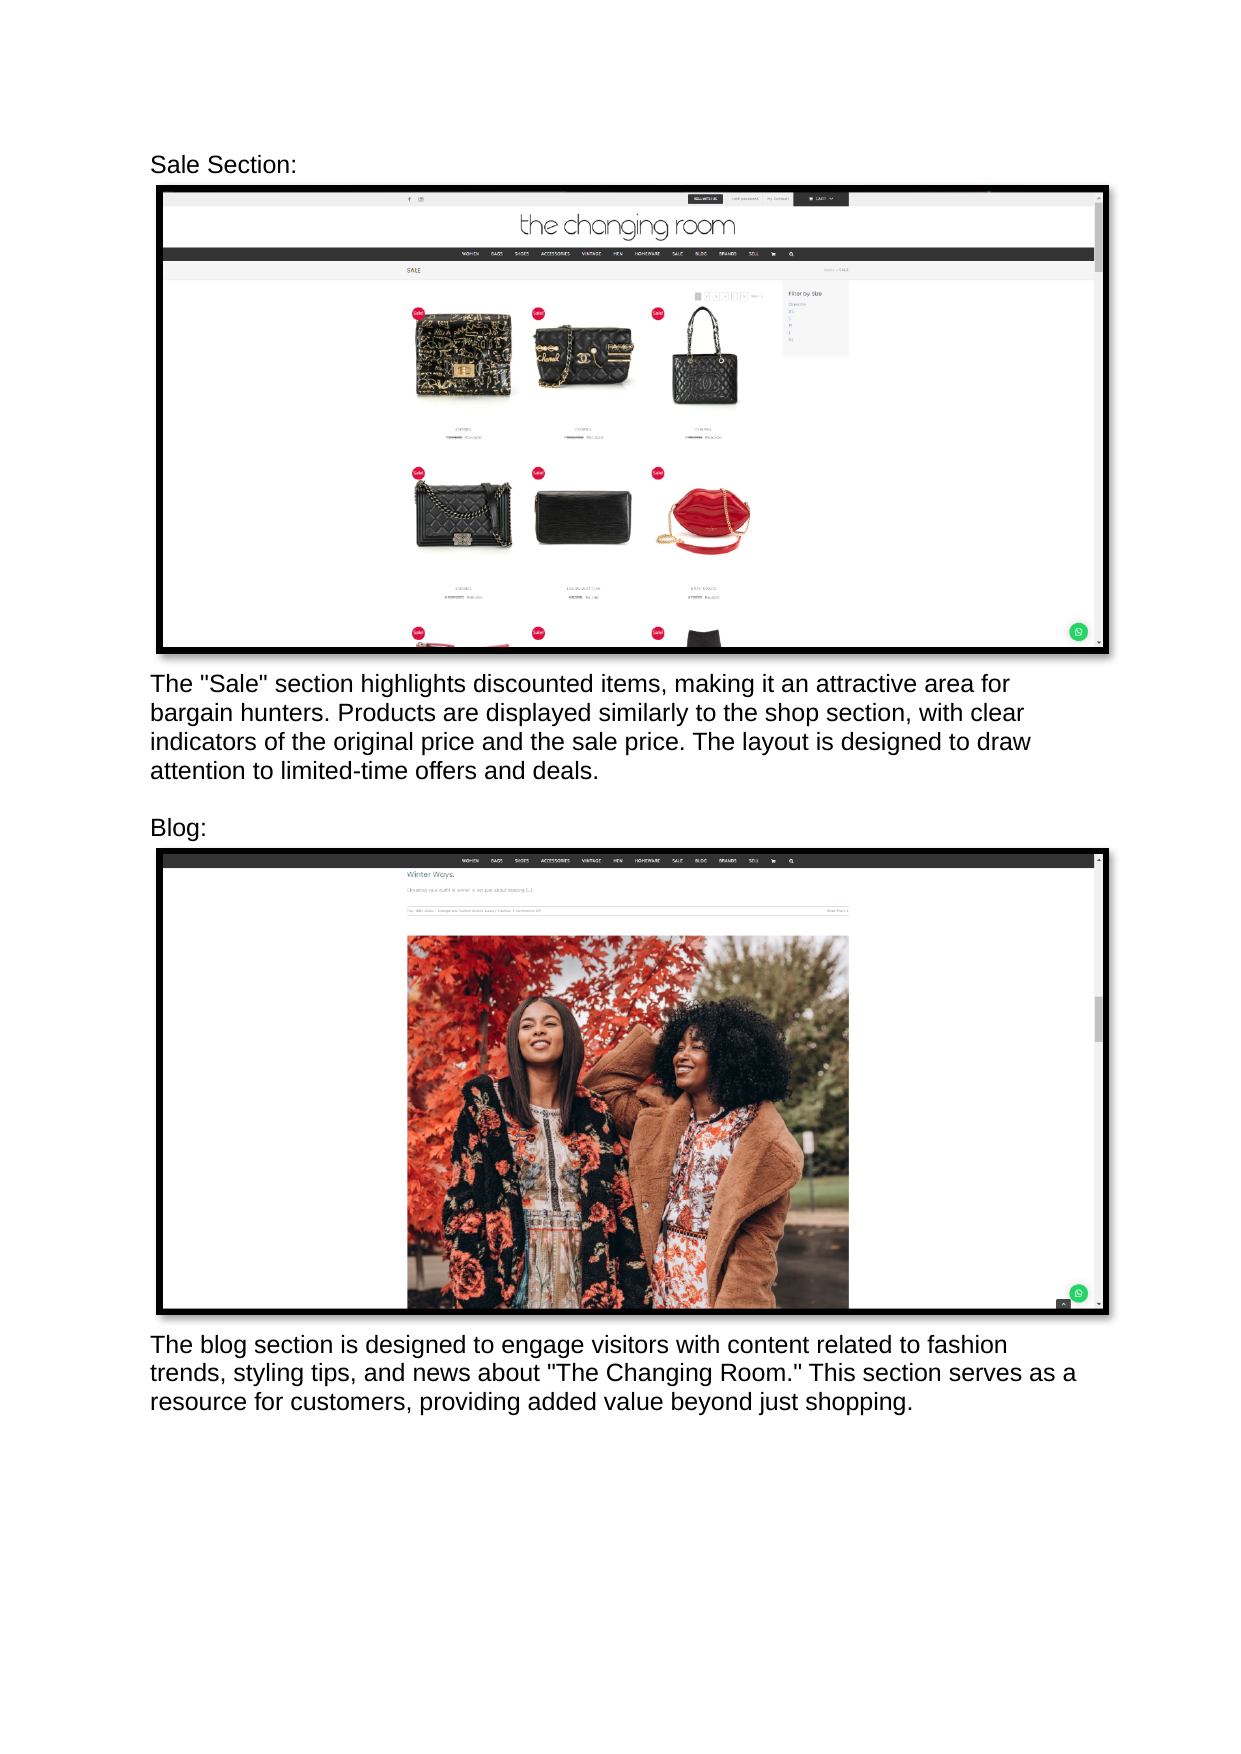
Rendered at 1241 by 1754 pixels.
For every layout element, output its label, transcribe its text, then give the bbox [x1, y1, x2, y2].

text Blog: [150, 813, 1090, 842]
text The "Sale" section highlights discounted items, making it an attractive area for bargain hunters. Products are displayed similarly to the shop section, with clear indicators of the original price and the sale price. The layout is designed to draw attention to limited-time offers and deals. [150, 669, 1090, 784]
text Sale Section: [150, 150, 1090, 179]
text The blog section is designed to engage visitors with content related to fashion trends, styling tips, and news about "The Changing Room." This section serves as a resource for customers, providing added value beyond just shopping. [150, 1329, 1090, 1416]
picture [163, 854, 1103, 1309]
picture [163, 191, 1103, 647]
